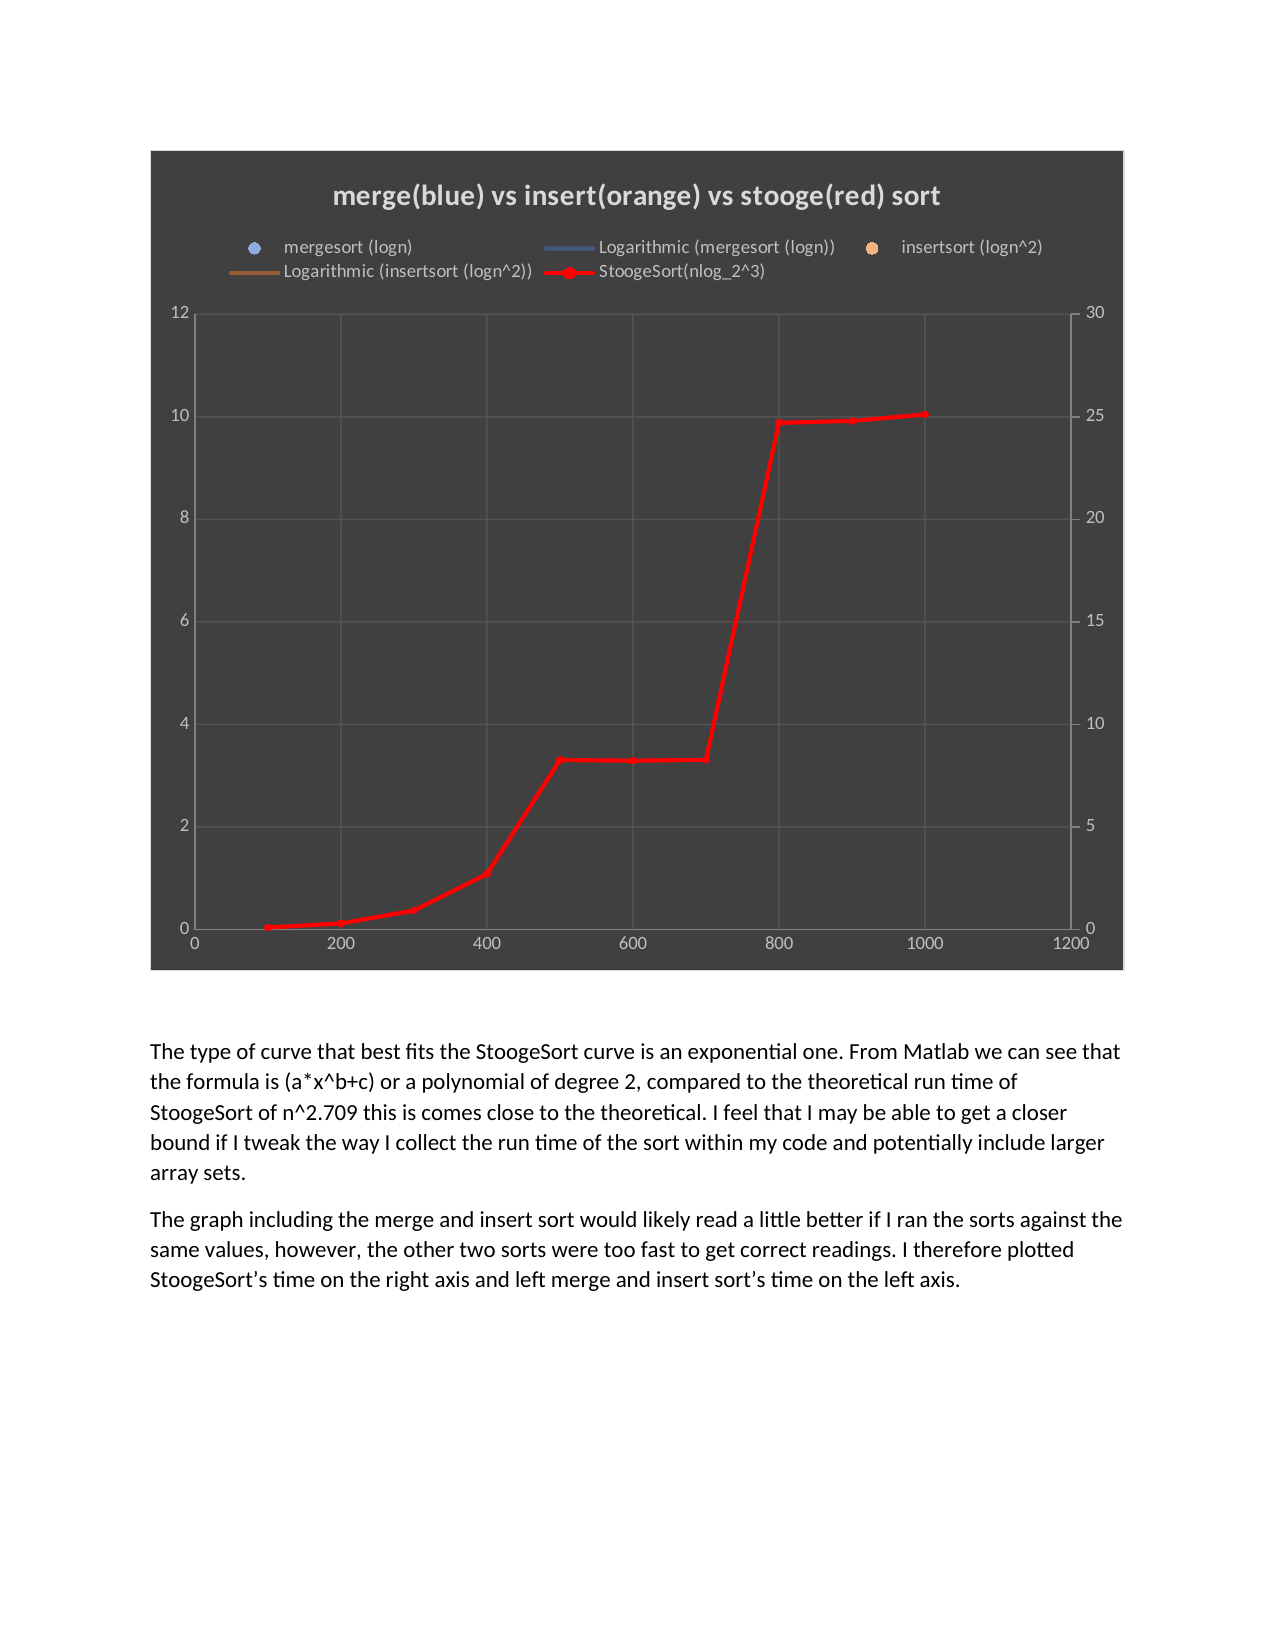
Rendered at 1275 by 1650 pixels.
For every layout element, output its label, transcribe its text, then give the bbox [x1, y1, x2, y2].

text The type of curve that best fits the StoogeSort curve is an exponential one. From Matlab we can see that the formula is (a*x^b+c) or a polynomial of degree 2, compared to the theoretical run time of StoogeSort of n^2.709 this is comes close to the theoretical. I feel that I may be able to get a closer bound if I tweak the way I collect the run time of the sort within my code and potentially include larger array sets. [150, 1037, 1125, 1186]
text The graph including the merge and insert sort would likely read a little better if I ran the sorts against the same values, however, the other two sorts were too fast to get correct readings. I therefore plotted StoogeSort’s time on the right axis and left merge and insert sort’s time on the left axis. [150, 1205, 1125, 1293]
